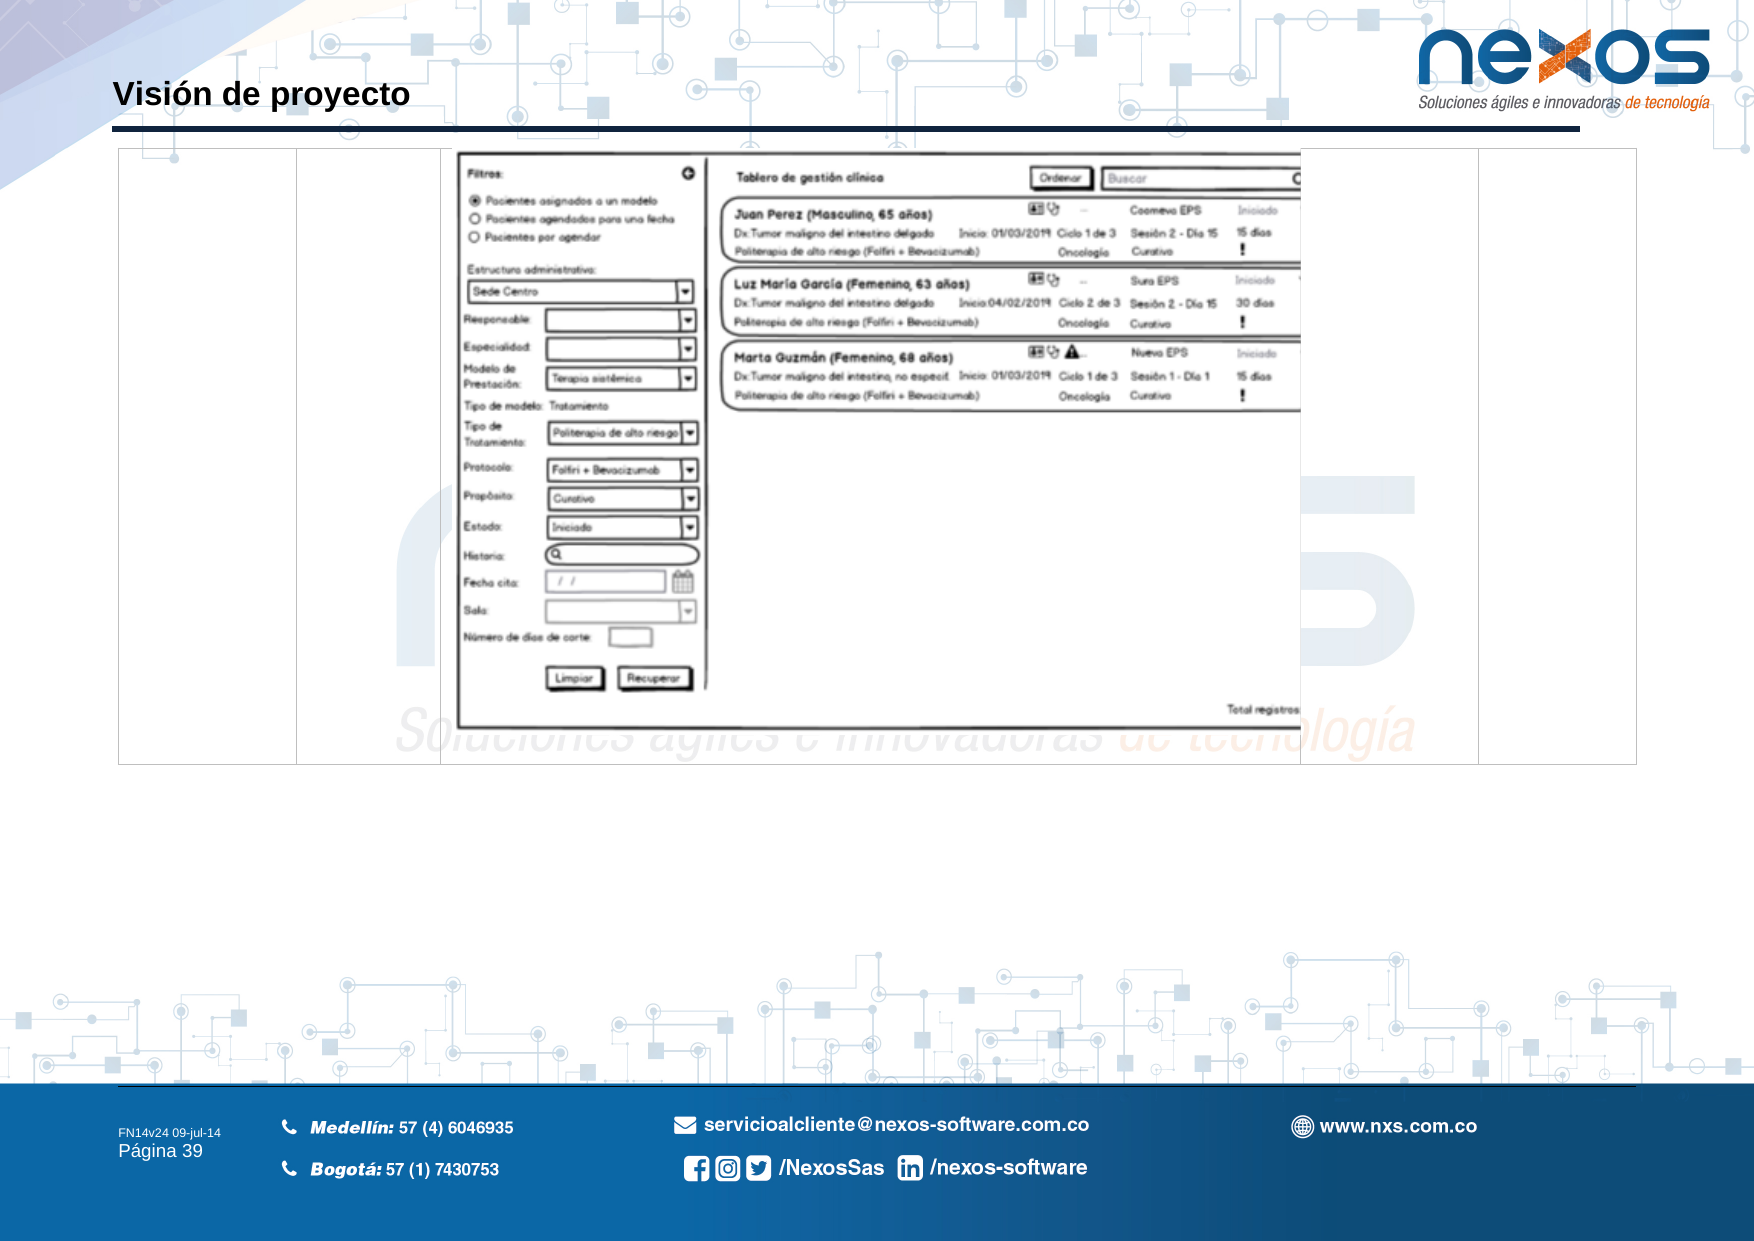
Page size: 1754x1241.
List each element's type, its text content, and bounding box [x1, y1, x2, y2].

table_cell [119, 149, 296, 763]
table_cell [1479, 149, 1636, 763]
picture [0, 0, 1754, 1241]
table_cell [1301, 149, 1478, 763]
table_cell [297, 149, 440, 763]
table_cell Al realizar la búsqueda por los filtros seleccionados, el tablero debe mostrar los pacientes con la siguiente información, si hay más pacientes de los que caben en la pantalla se debe habilitar la barra para desplazarse a través de estos: Nombre completo del paciente. Género del paciente. Edad del paciente. Ícono para ver el histórico del paciente (componente ya desarrollado en el producto) Ícono para ver todos los diagnósticos que tiene activos el paciente: El desarrollo de esta ventana, debe quedar centralizado para ser utiliza de forma transversal en otras funcionalidades del producto. Ícono para ver las alertas de administración que se han registrado al paciente (este ícono sólo es visible si hay alertas registradas. El desarrollo de esta ventana, debe quedar centralizado para ser utilizado de forma transversal en otras funcionalidades del producto. Menú desplegable donde se encuentran las siguientes opciones: Cancelar modelo Se debe registrar la causa por la cual se realiza la acción. Reiniciar modelo Solo se habilita para modelos de prestación que se encuentran en estado suspendido. Se debe registrar una observación al realizar la acción Ver orden: El desarrollo de esta ventana, debe quedar centralizado para ser utiliza de forma transversal en otras funcionalidades del producto Ver datos demográficos: El desarrollo de esta ventana, debe quedar centralizado para ser utilizado de forma transversal en otras funcionalidades del producto. Ver trazabilidad de estados: El desarrollo de esta ventana, debe quedar centralizado para ser utilizado de forma transversal en otras funcionalidades del producto -Consentimiento informado (componente ya desarrollado) - Empresa responsable de la cuenta del paciente - Estado del modelo (Ordenado – Iniciado – Finalizado – Suspendido – Cancelado) Si es un modelo de prestación de tipo tratamiento: - Diagnóstico por el cual se ingresó al modelo de prestación. - Fecha de inicio del tratamiento. - Ciclos que lleva de la cantidad proyectada por el profesional. - Número de la sesión en que se encuentra. - Duración del ciclo. - Nombre del tratamiento ordenado al paciente. - Especialidad del profesional. - Propósito del tratamiento. - Prioridad de la orden. Si es un modelo de prestación de tipo ruta integral: - Nombre de la ruta integral. - Fecha de inicio en la ruta - Fecha de la última atención en la ruta. - Tipo de modelo - En el pie de página, se muestra la cantidad de registros encontrados de acuerdo con la búsqueda realizada. [441, 149, 1300, 763]
